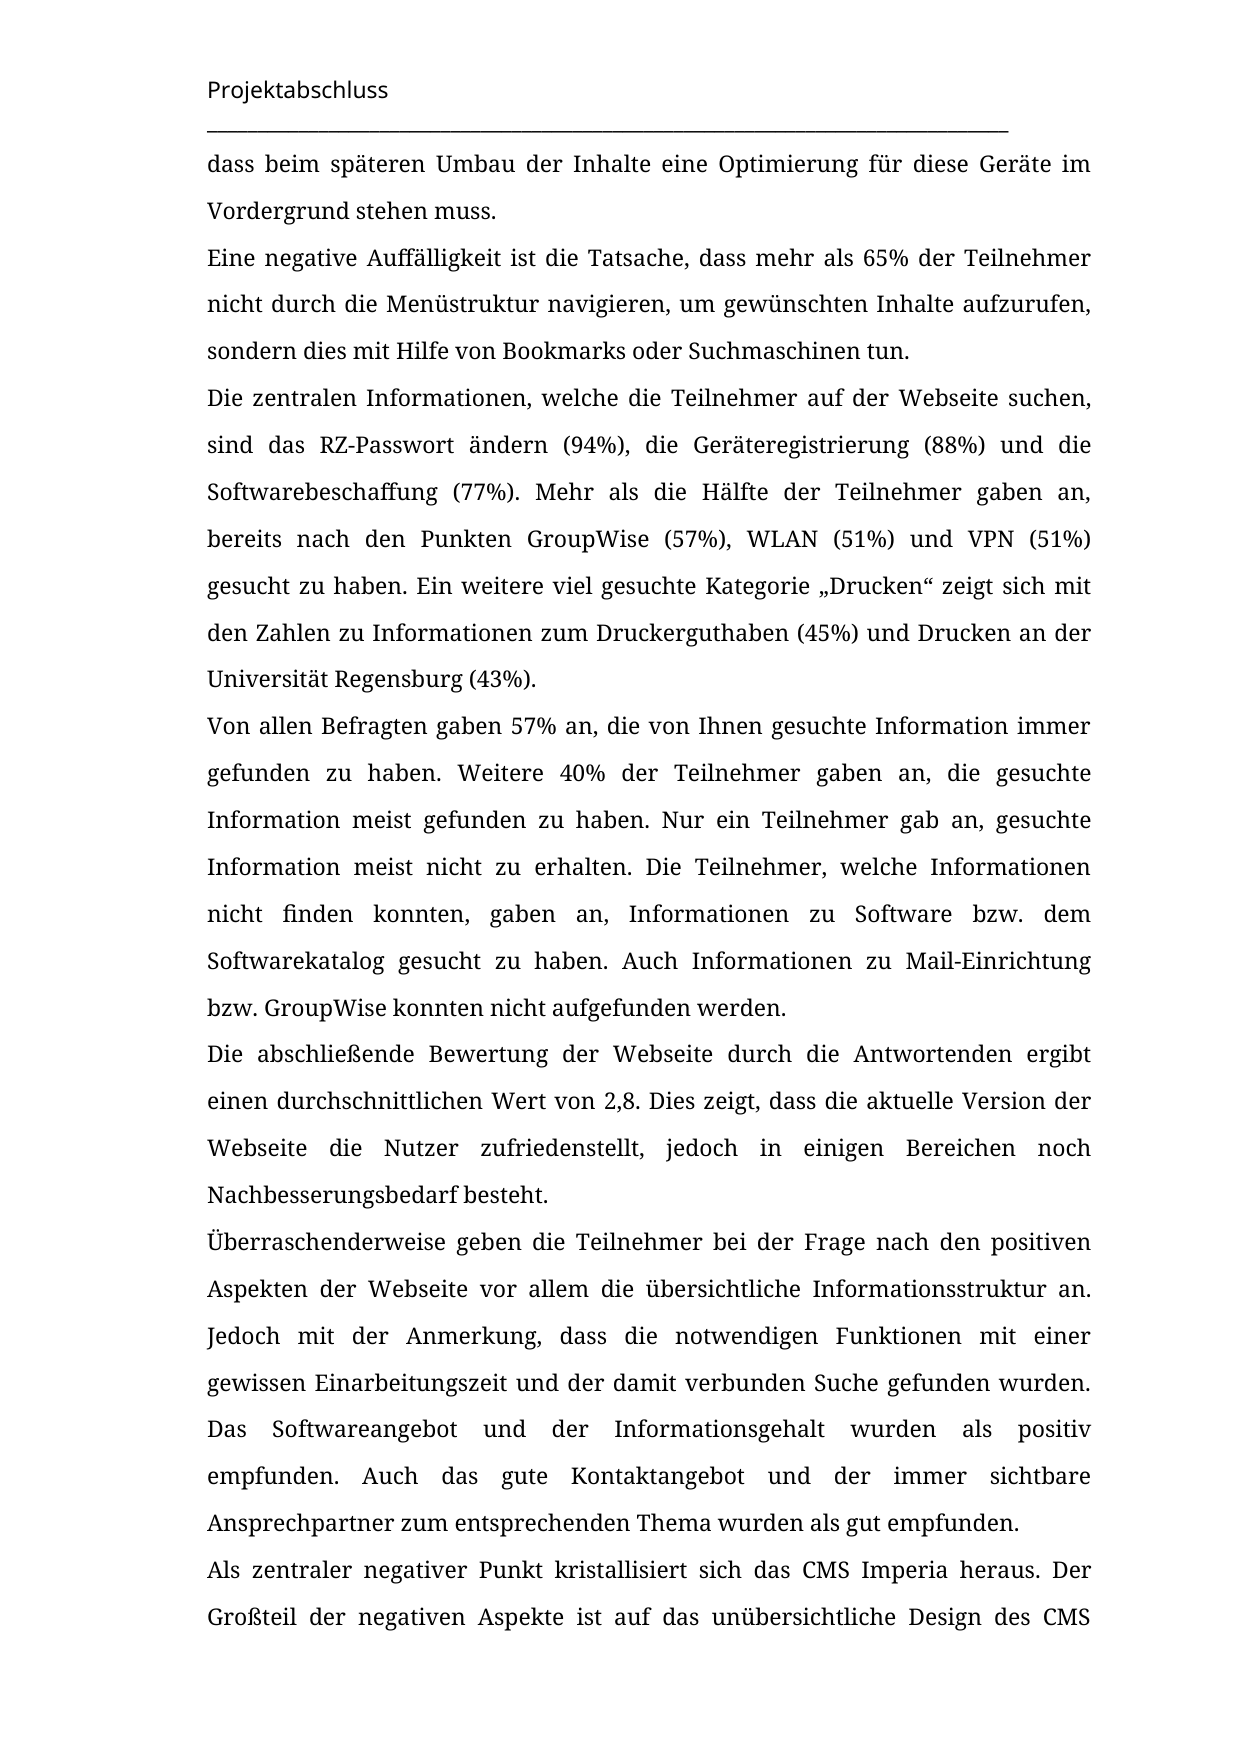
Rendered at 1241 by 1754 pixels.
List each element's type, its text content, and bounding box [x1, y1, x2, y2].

text Die abschließende Bewertung der Webseite durch die Antwortenden ergibt einen durchschnittlichen Wert von 2,8. Dies zeigt, dass die aktuelle Version der Webseite die Nutzer zufriedenstellt, jedoch in einigen Bereichen noch Nachbesserungsbedarf besteht. [207, 1038, 1092, 1210]
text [207, 1554, 1092, 1632]
text Eine negative Auffälligkeit ist die Tatsache, dass mehr als 65% der Teilnehmer nicht durch die Menüstruktur navigieren, um gewünschten Inhalte aufzurufen, sondern dies mit Hilfe von Bookmarks oder Suchmaschinen tun. [207, 241, 1092, 366]
text Überraschenderweise geben die Teilnehmer bei der Frage nach den positiven Aspekten der Webseite vor allem die übersichtliche Informationsstruktur an. Jedoch mit der Anmerkung, dass die notwendigen Funktionen mit einer gewissen Einarbeitungszeit und der damit verbunden Suche gefunden wurden. Das Softwareangebot und der Informationsgehalt wurden als positiv empfunden. Auch das gute Kontaktangebot und der immer sichtbare Ansprechpartner zum entsprechenden Thema wurden als gut empfunden. [207, 1226, 1092, 1538]
text Von allen Befragten gaben 57% an, die von Ihnen gesuchte Information immer gefunden zu haben. Weitere 40% der Teilnehmer gaben an, die gesuchte Information meist gefunden zu haben. Nur ein Teilnehmer gab an, gesuchte Information meist nicht zu erhalten. Die Teilnehmer, welche Informationen nicht finden konnten, gaben an, Informationen zu Software bzw. dem Softwarekatalog gesucht zu haben. Auch Informationen zu Mail-Einrichtung bzw. GroupWise konnten nicht aufgefunden werden. [207, 710, 1092, 1023]
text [207, 148, 1092, 226]
text Die zentralen Informationen, welche die Teilnehmer auf der Webseite suchen, sind das RZ-Passwort ändern (94%), die Geräteregistrierung (88%) und die Softwarebeschaffung (77%). Mehr als die Hälfte der Teilnehmer gaben an, bereits nach den Punkten GroupWise (57%), WLAN (51%) und VPN (51%) gesucht zu haben. Ein weitere viel gesuchte Kategorie „Drucken“ zeigt sich mit den Zahlen zu Informationen zum Druckerguthaben (45%) und Drucken an der Universität Regensburg (43%). [207, 382, 1092, 694]
